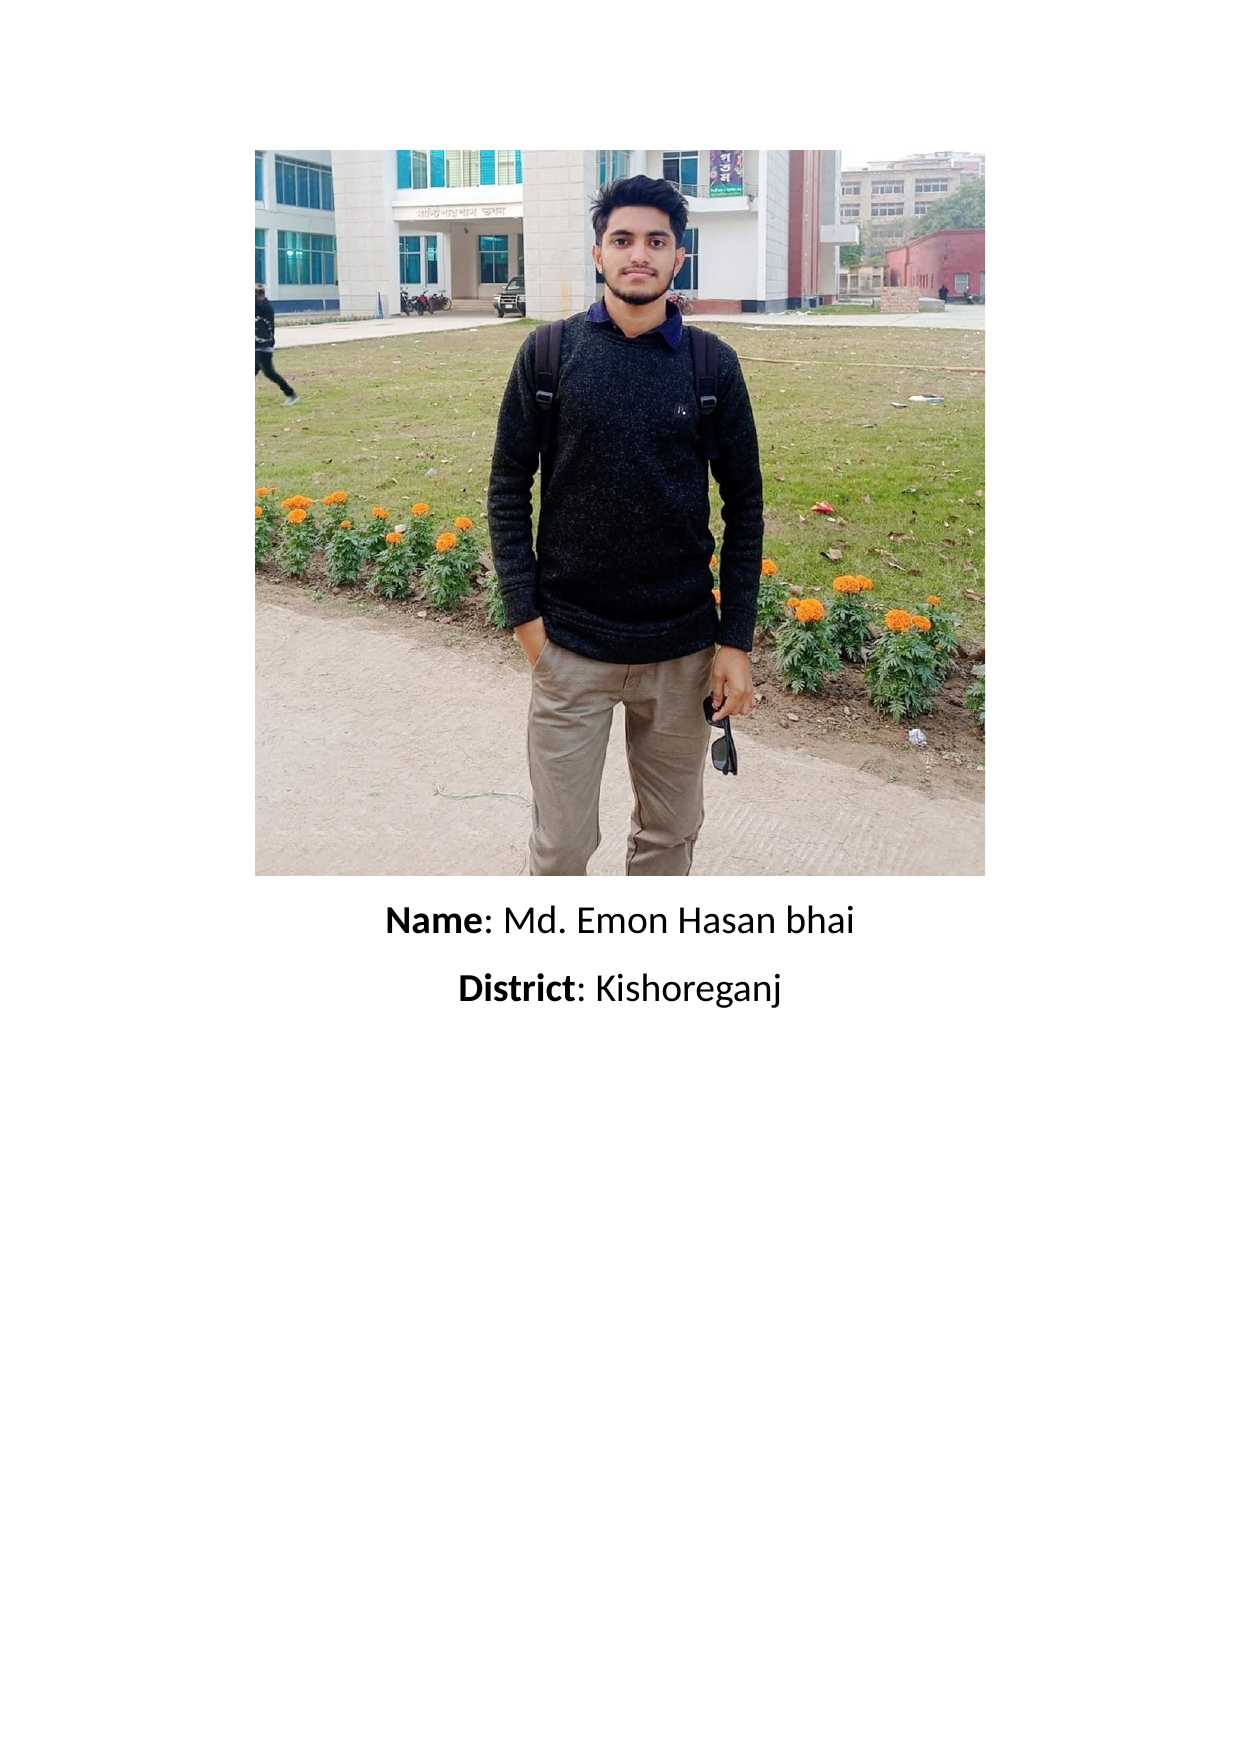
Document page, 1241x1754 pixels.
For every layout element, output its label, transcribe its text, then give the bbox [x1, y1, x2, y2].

text District: Kishoreganj [150, 963, 1090, 1012]
picture [255, 150, 986, 876]
text Name: Md. Emon Hasan bhai [150, 894, 1090, 943]
